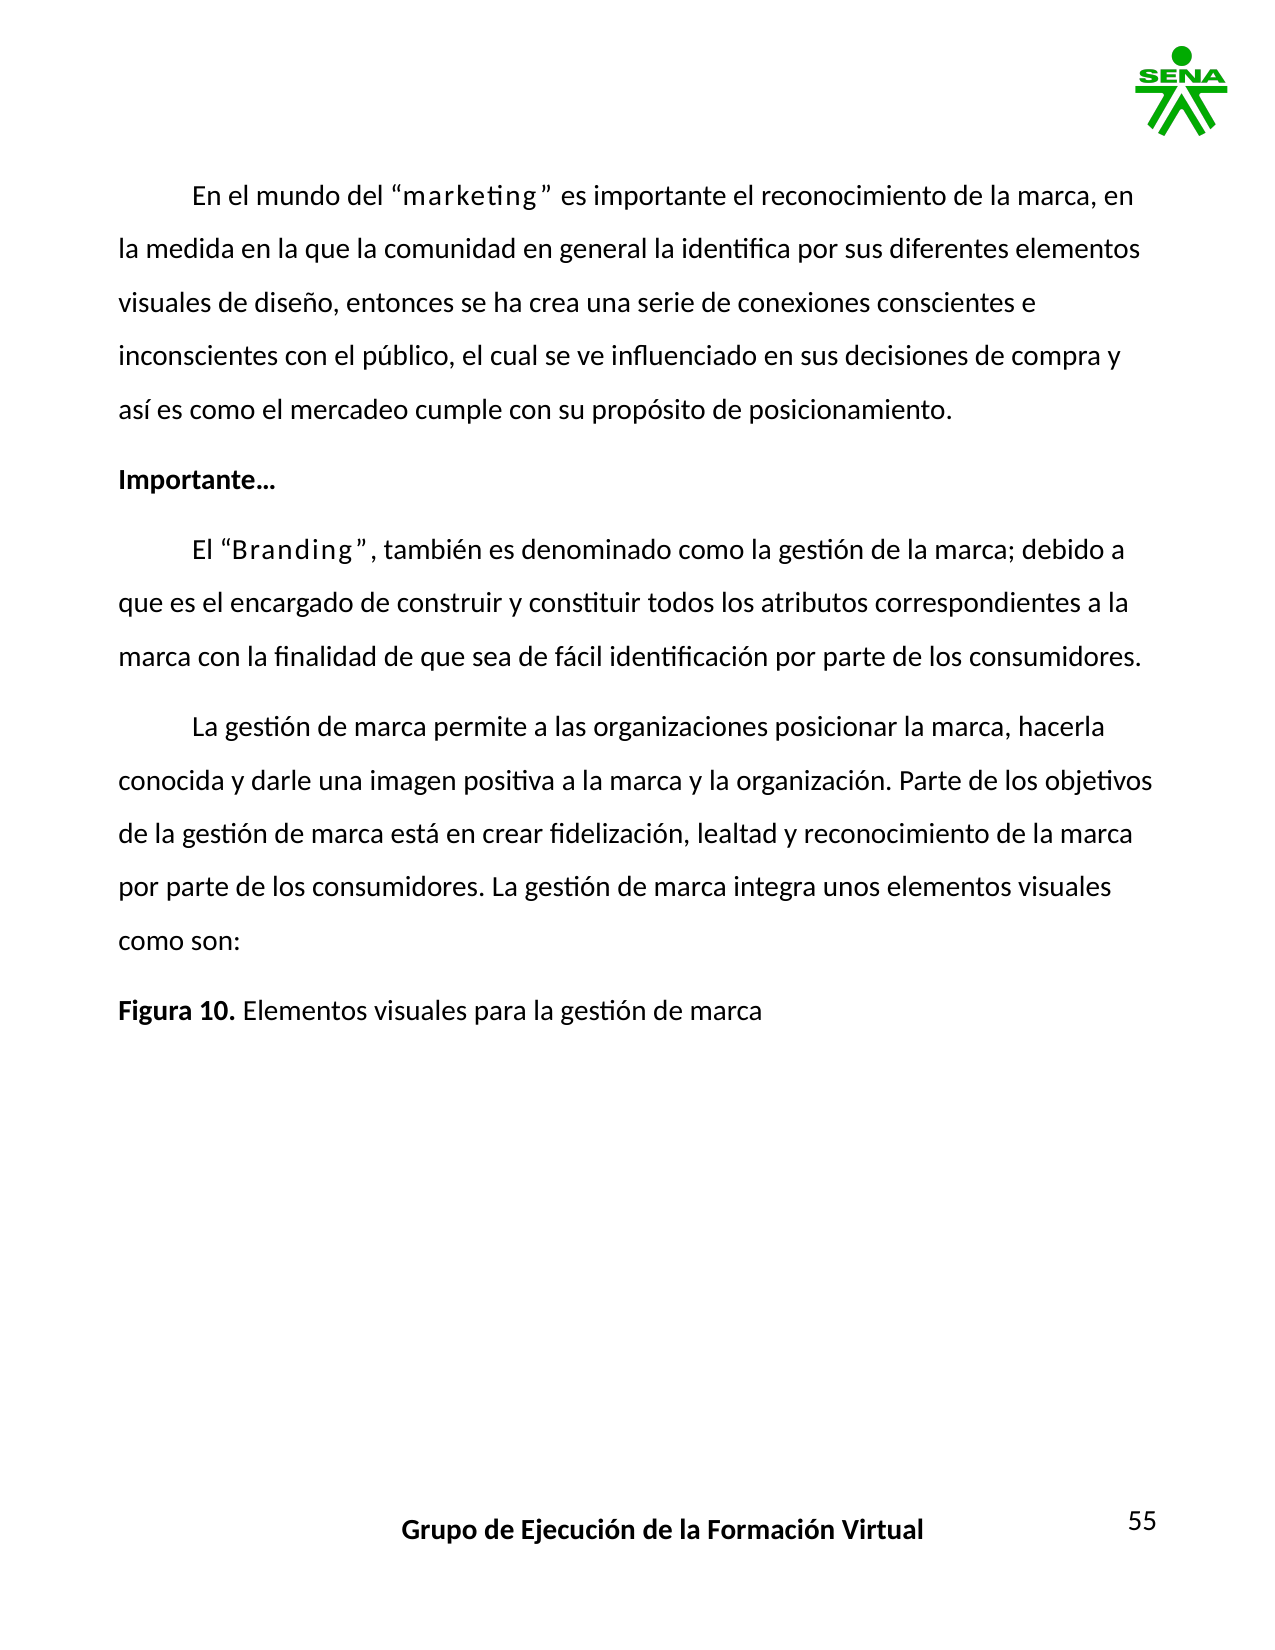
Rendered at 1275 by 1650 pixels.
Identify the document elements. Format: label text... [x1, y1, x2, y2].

text La gestión de marca permite a las organizaciones posicionar la marca, hacerla conocida y darle una imagen positiva a la marca y la organización. Parte de los objetivos de la gestión de marca está en crear fidelización, lealtad y reconocimiento de la marca por parte de los consumidores. La gestión de marca integra unos elementos visuales como son: [118, 708, 1157, 957]
text Figura 10. Elementos visuales para la gestión de marca [118, 992, 1157, 1028]
text Importante… [118, 461, 1157, 497]
text En el mundo del “marketing” es importante el reconocimiento de la marca, en la medida en la que la comunidad en general la identifica por sus diferentes elementos visuales de diseño, entonces se ha crea una serie de conexiones conscientes e inconscientes con el público, el cual se ve influenciado en sus decisiones de compra y así es como el mercadeo cumple con su propósito de posicionamiento. [118, 177, 1157, 427]
text El “Branding”, también es denominado como la gestión de la marca; debido a que es el encargado de construir y constituir todos los atributos correspondientes a la marca con la finalidad de que sea de fácil identificación por parte de los consumidores. [118, 531, 1157, 674]
picture [1135, 46, 1228, 136]
